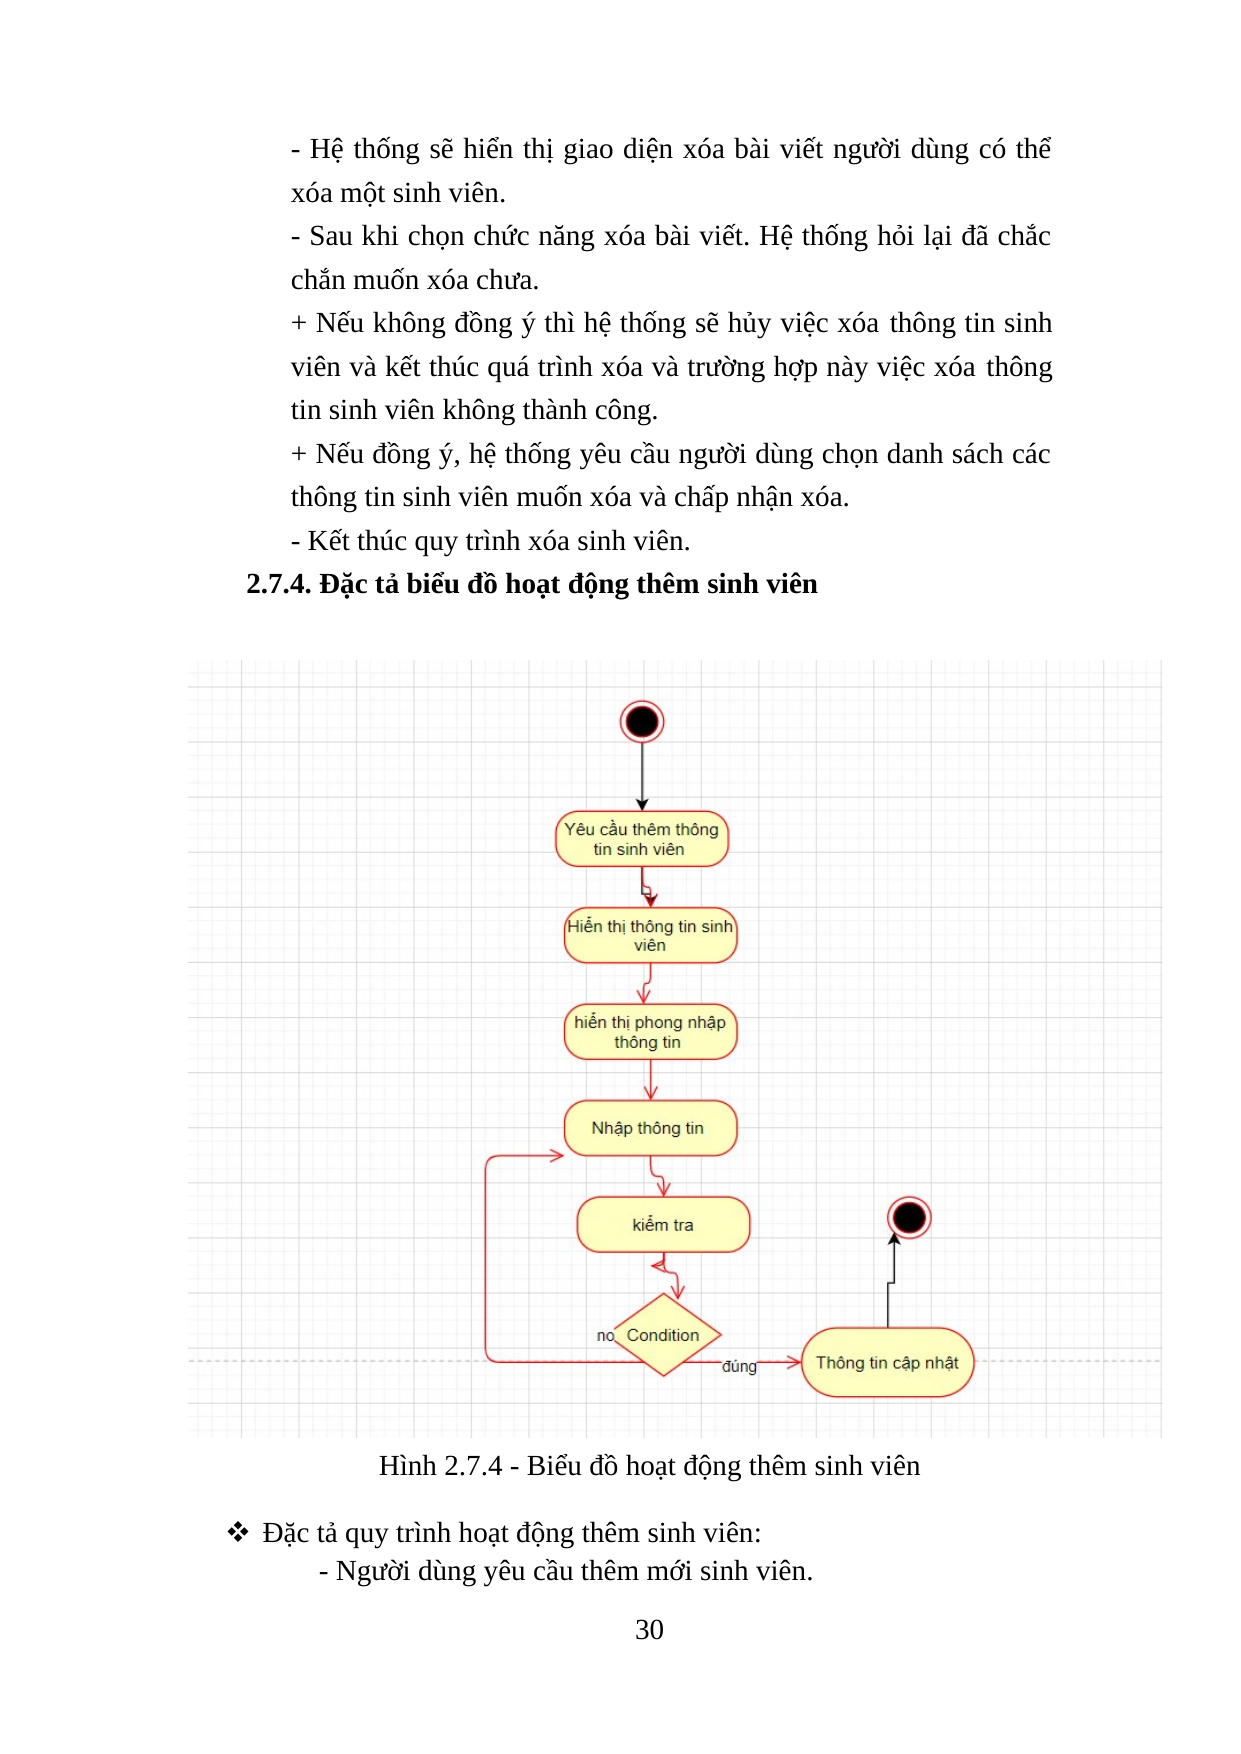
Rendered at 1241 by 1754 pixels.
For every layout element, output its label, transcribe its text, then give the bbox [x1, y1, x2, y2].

list - Kết thúc quy trình xóa sinh viên. [291, 523, 1053, 557]
list + Nếu không đồng ý thì hệ thống sẽ hủy việc xóa thông tin sinh viên và kết thúc quá trình xóa và trường hợp này việc xóa thông tin sinh viên không thành công. [291, 305, 1053, 426]
picture [187, 660, 1163, 1438]
list + Nếu đồng ý, hệ thống yêu cầu người dùng chọn danh sách các thông tin sinh viên muốn xóa và chấp nhận xóa. [291, 436, 1053, 513]
list Đặc tả quy trình hoạt động thêm sinh viên: [225, 1515, 1053, 1548]
list - Người dùng yêu cầu thêm mới sinh viên. [319, 1553, 1053, 1587]
list - Sau khi chọn chức năng xóa bài viết. Hệ thống hỏi lại đã chắc chắn muốn xóa chưa. [291, 218, 1053, 295]
subtitle 2.7.4. Đặc tả biểu đồ hoạt động thêm sinh viên [187, 567, 1053, 600]
text Hình 2.7.4 - Biểu đồ hoạt động thêm sinh viên [187, 1448, 1053, 1481]
list - Hệ thống sẽ hiển thị giao diện xóa bài viết người dùng có thể xóa một sinh viên. [291, 131, 1053, 208]
